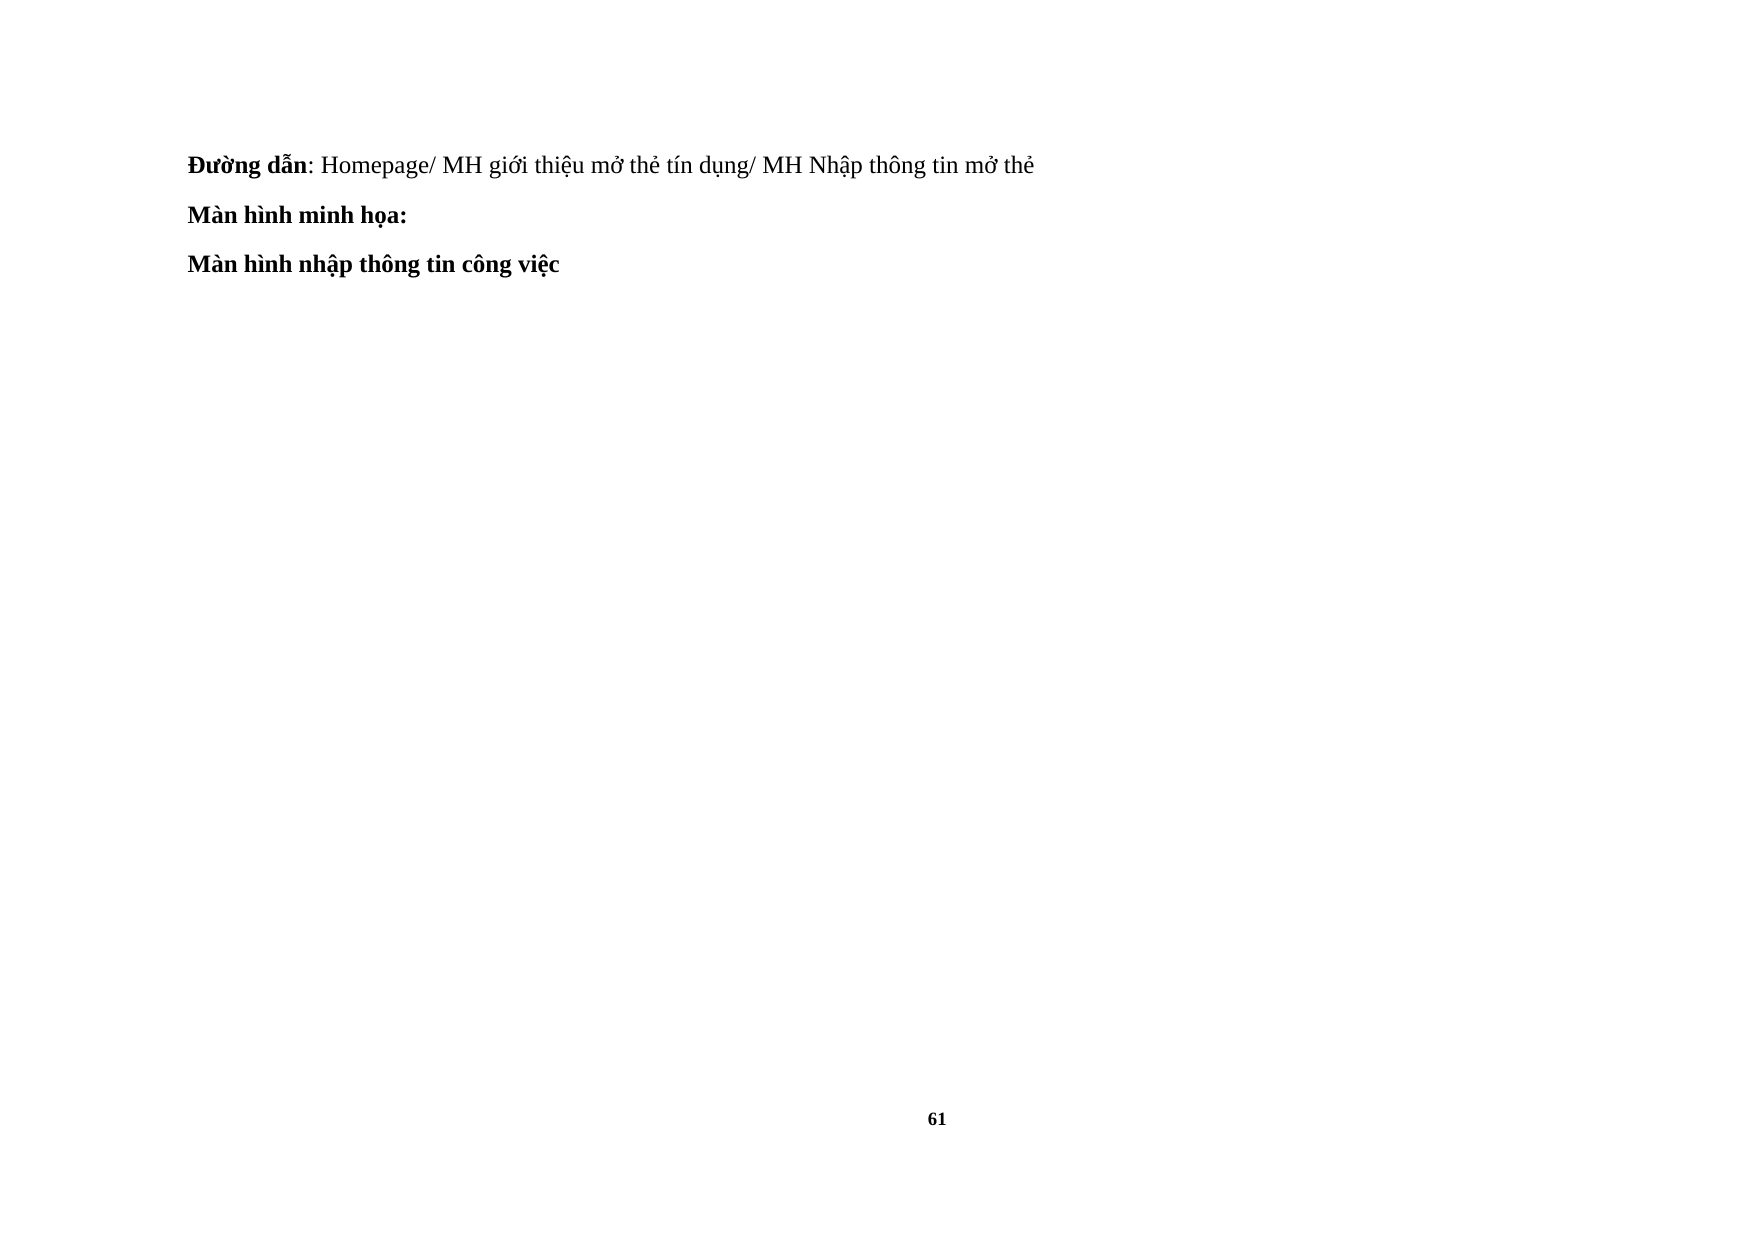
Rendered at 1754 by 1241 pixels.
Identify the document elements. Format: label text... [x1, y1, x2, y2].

text Màn hình minh họa: [187, 200, 1604, 228]
text Màn hình nhập thông tin công việc [187, 249, 1604, 278]
text Đường dẫn: Homepage/ MH giới thiệu mở thẻ tín dụng/ MH Nhập thông tin mở thẻ [187, 150, 1604, 179]
